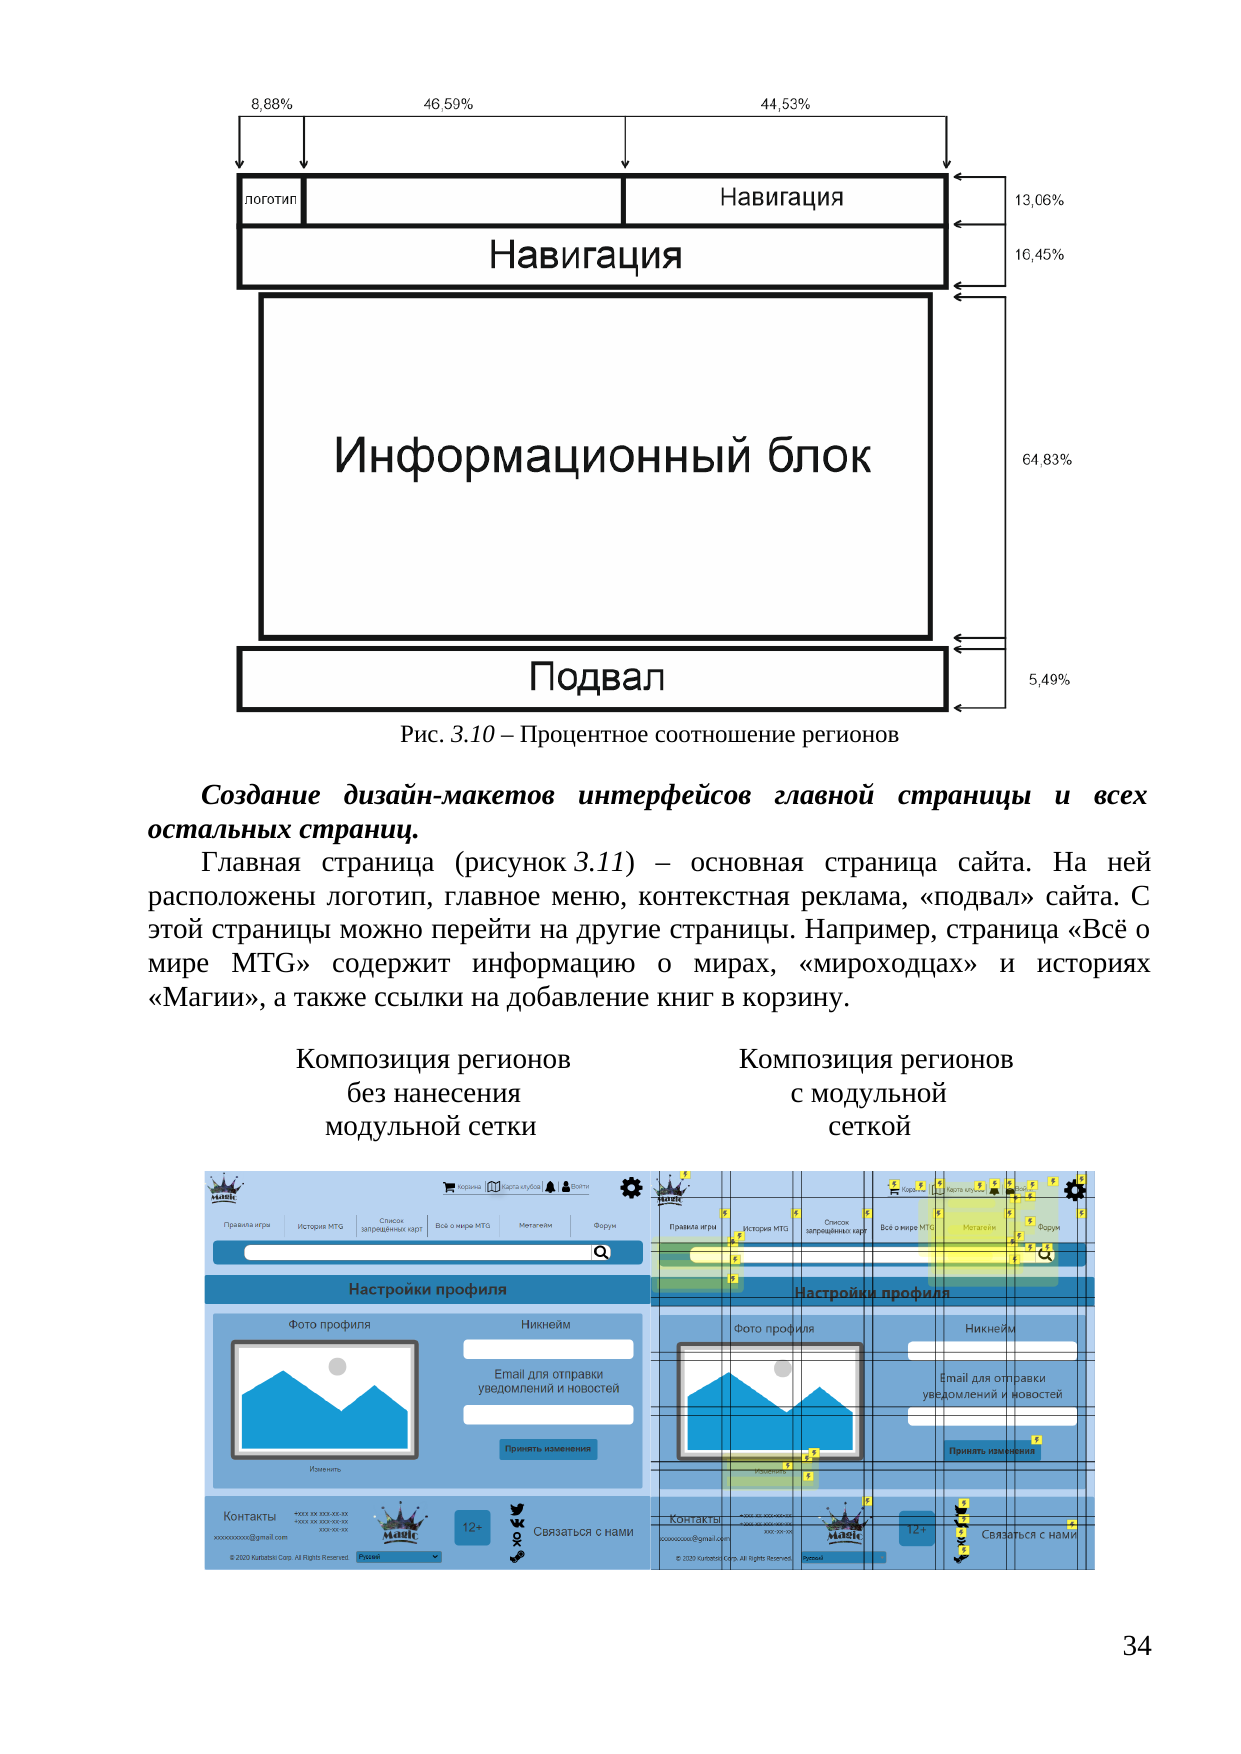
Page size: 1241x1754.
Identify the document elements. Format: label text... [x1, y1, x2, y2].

picture [204, 1171, 1095, 1570]
text Создание дизайн-макетов интерфейсов главной страницы и всех остальных страниц. [148, 777, 1152, 844]
text Главная страница (рисунок 3.11) – основная страница сайта. На ней расположены логотип, главное меню, контекстная реклама, «подвал» сайта. С этой страницы можно перейти на другие страницы. Например, страница «Всё о мире MTG» содержит информацию о мирах, «мироходцах» и историях «Магии», а также ссылки на добавление книг в корзину. [148, 844, 1152, 1012]
picture [222, 92, 1078, 720]
text Композиция регионов Композиция регионов [148, 1041, 1152, 1075]
text без нанесения с модульной [148, 1075, 1152, 1108]
text модульной сетки сеткой [148, 1108, 1152, 1142]
